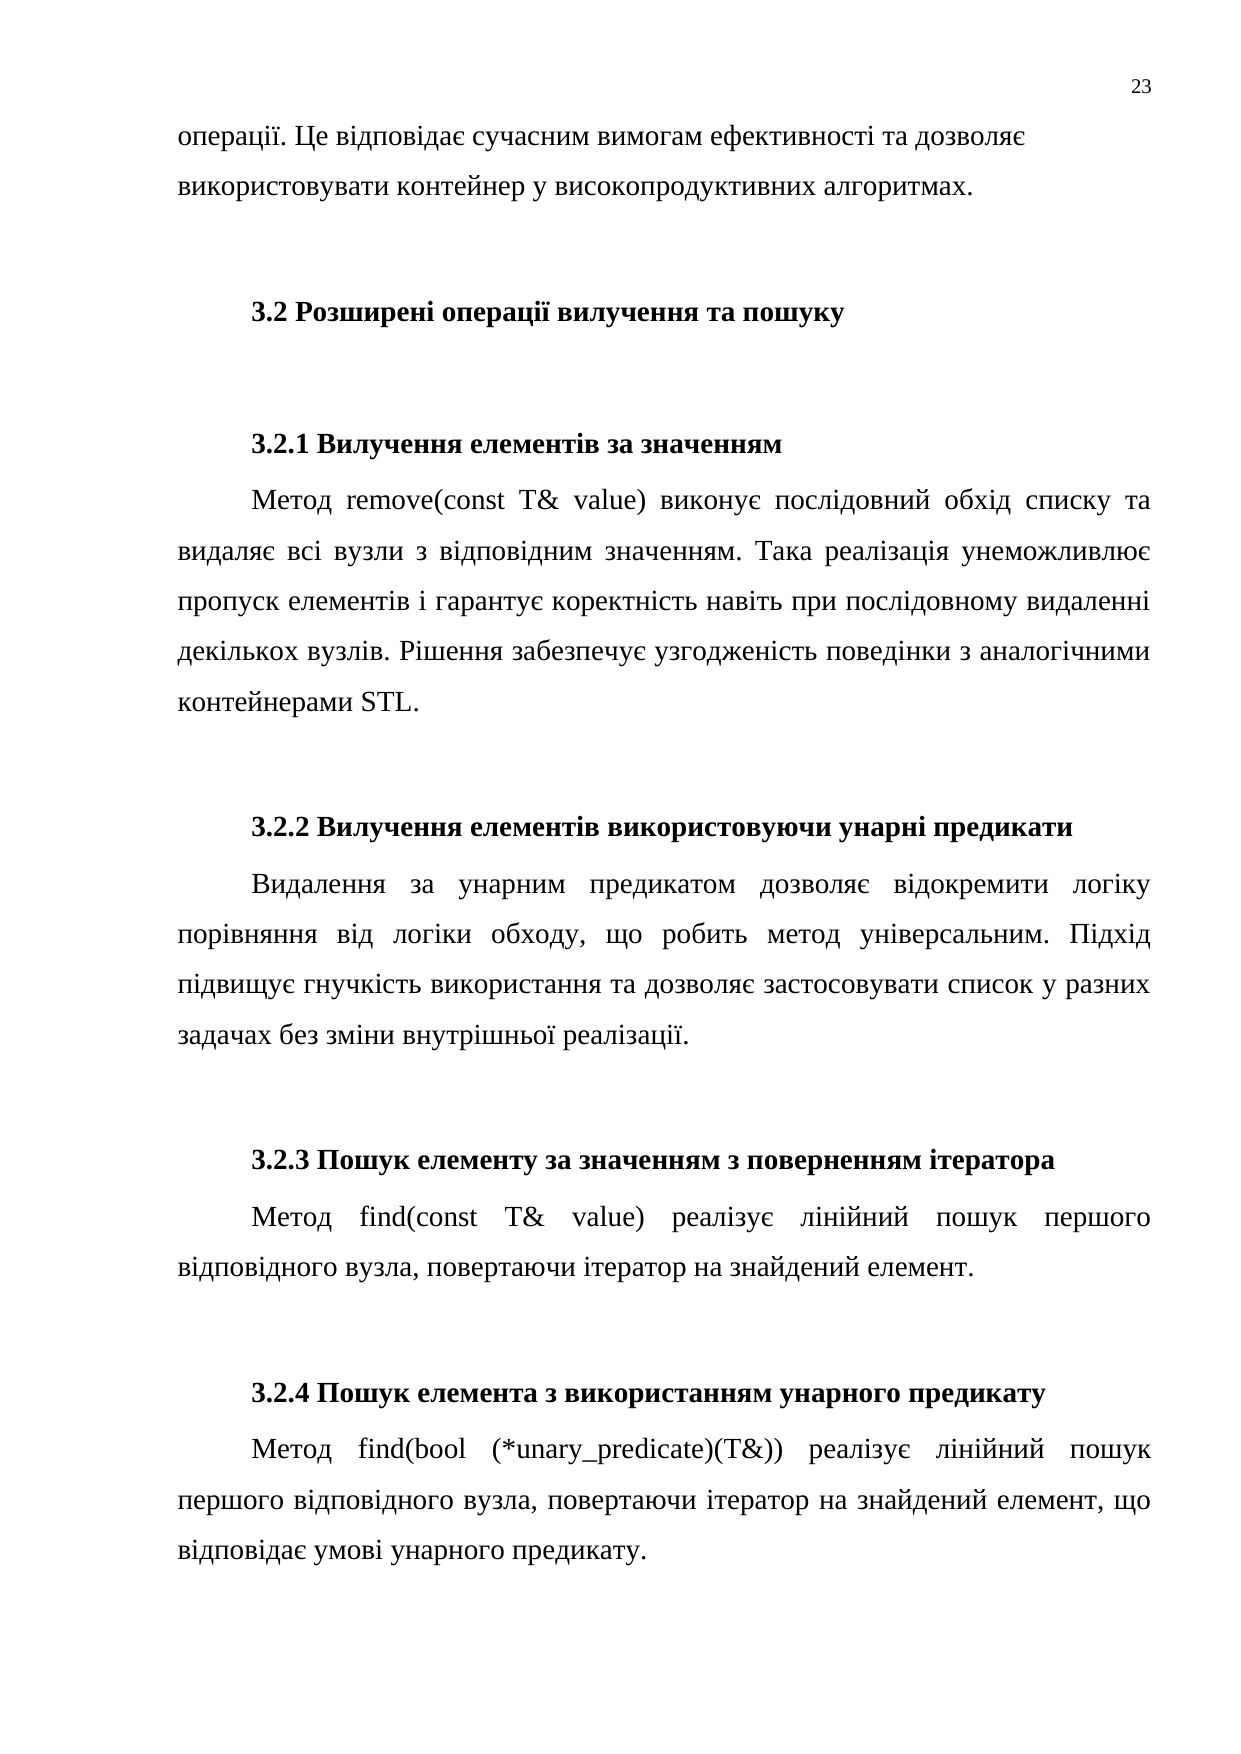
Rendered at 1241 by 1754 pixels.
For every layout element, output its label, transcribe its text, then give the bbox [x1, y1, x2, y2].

subtitle 3.2 Розширені операції вилучення та пошуку [177, 294, 1152, 328]
text Метод find(bool (*unary_predicate)(T&)) реалізує лінійний пошук першого відповідного вузла, повертаючи ітератор на знайдений елемент, що відповідає умові унарного предикату. [177, 1432, 1152, 1566]
text Метод find(const T& value) реалізує лінійний пошук першого відповідного вузла, повертаючи ітератор на знайдений елемент. [177, 1199, 1152, 1283]
subtitle 3.2.3 Пошук елементу за значенням з поверненням ітератора [177, 1142, 1152, 1176]
text Метод remove(const T& value) виконує послідовний обхід списку та видаляє всі вузли з відповідним значенням. Така реалізація унеможливлює пропуск елементів і гарантує коректність навіть при послідовному видаленні декількох вузлів. Рішення забезпечує узгодженість поведінки з аналогічними контейнерами STL. [177, 482, 1152, 717]
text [177, 118, 1152, 202]
text Видалення за унарним предикатом дозволяє відокремити логіку порівняння від логіки обходу, що робить метод універсальним. Підхід підвищує гнучкість використання та дозволяє застосовувати список у разних задачах без зміни внутрішньої реалізації. [177, 866, 1152, 1050]
subtitle 3.2.2 Вилучення елементів використовуючи унарні предикати [177, 809, 1152, 843]
subtitle 3.2.1 Вилучення елементів за значенням [177, 426, 1152, 459]
subtitle 3.2.4 Пошук елемента з використанням унарного предикату [177, 1375, 1152, 1408]
